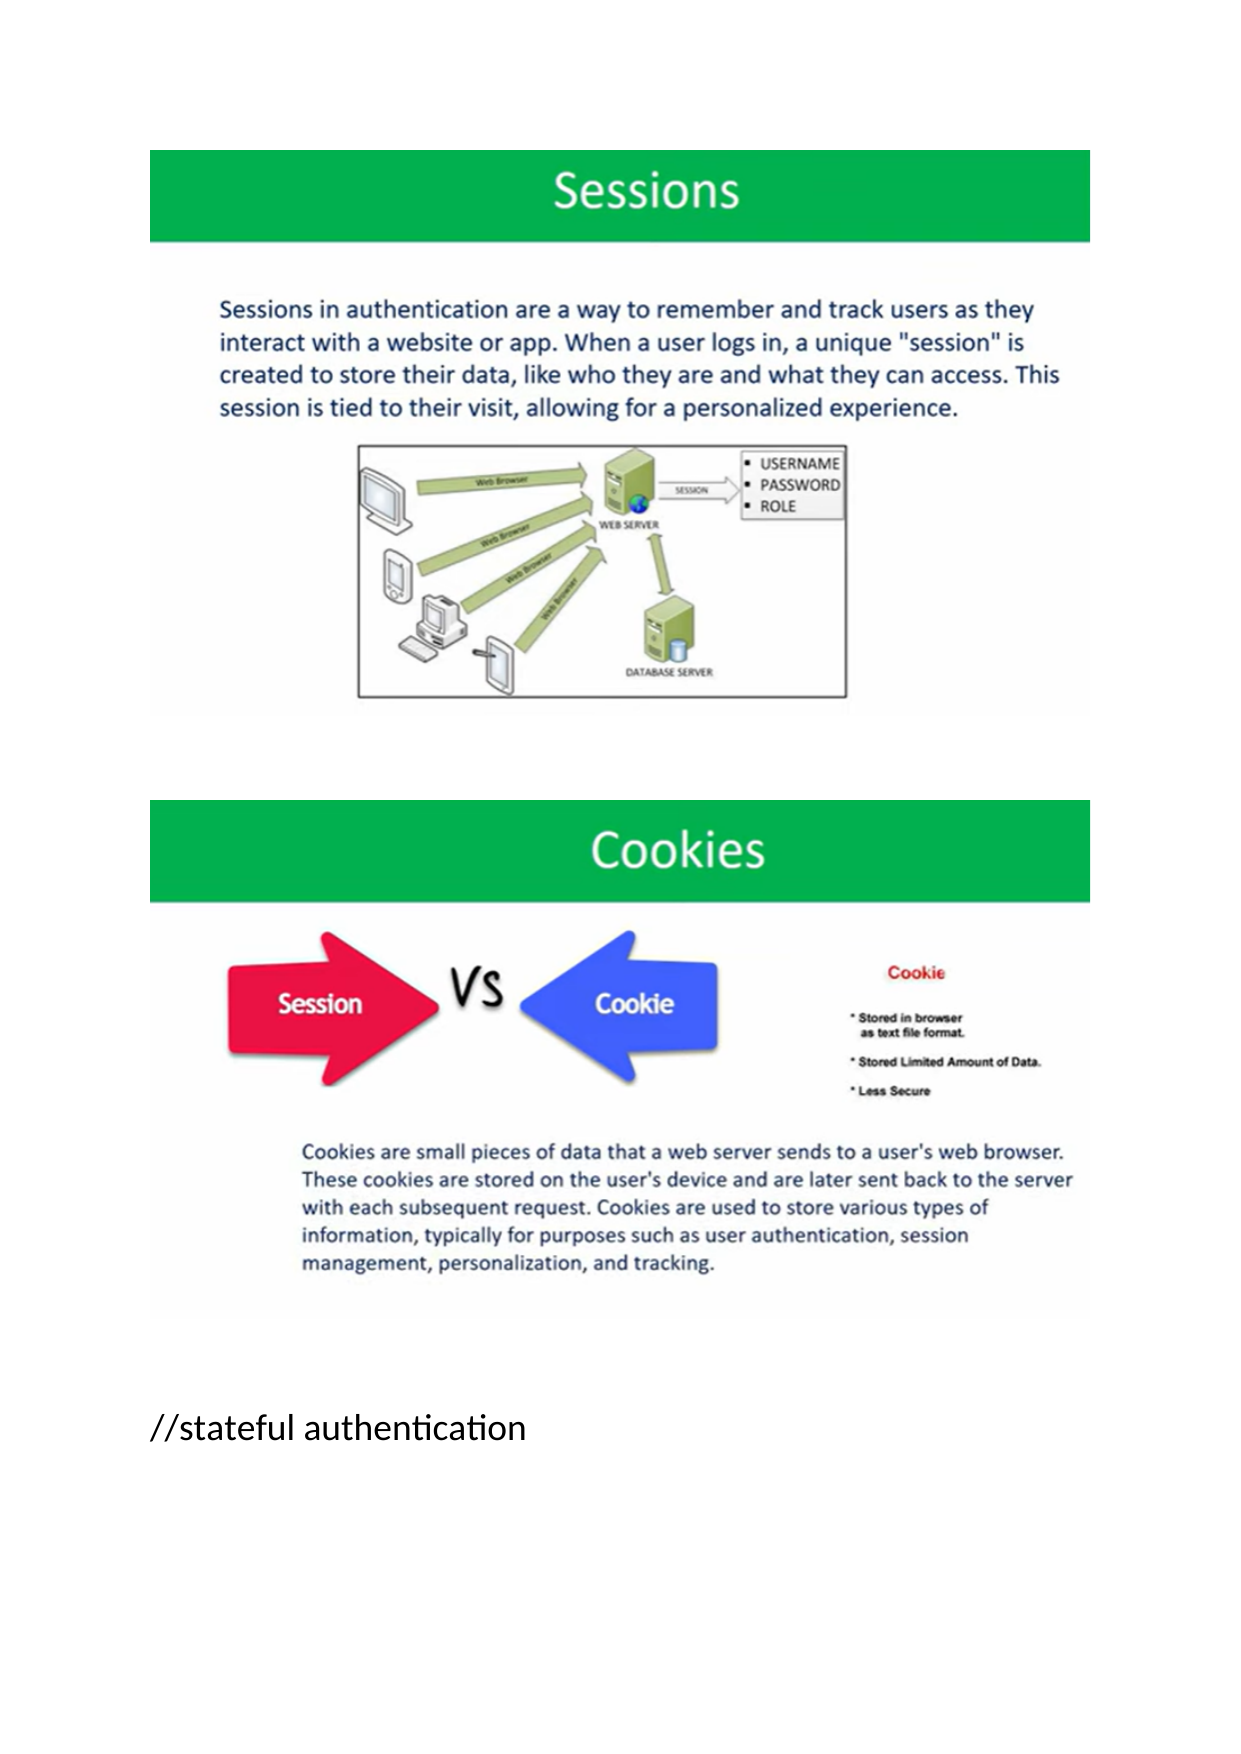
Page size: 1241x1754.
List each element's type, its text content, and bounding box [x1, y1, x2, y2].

picture [150, 150, 1091, 716]
picture [150, 800, 1091, 1319]
text //stateful authentication [150, 1403, 1090, 1449]
